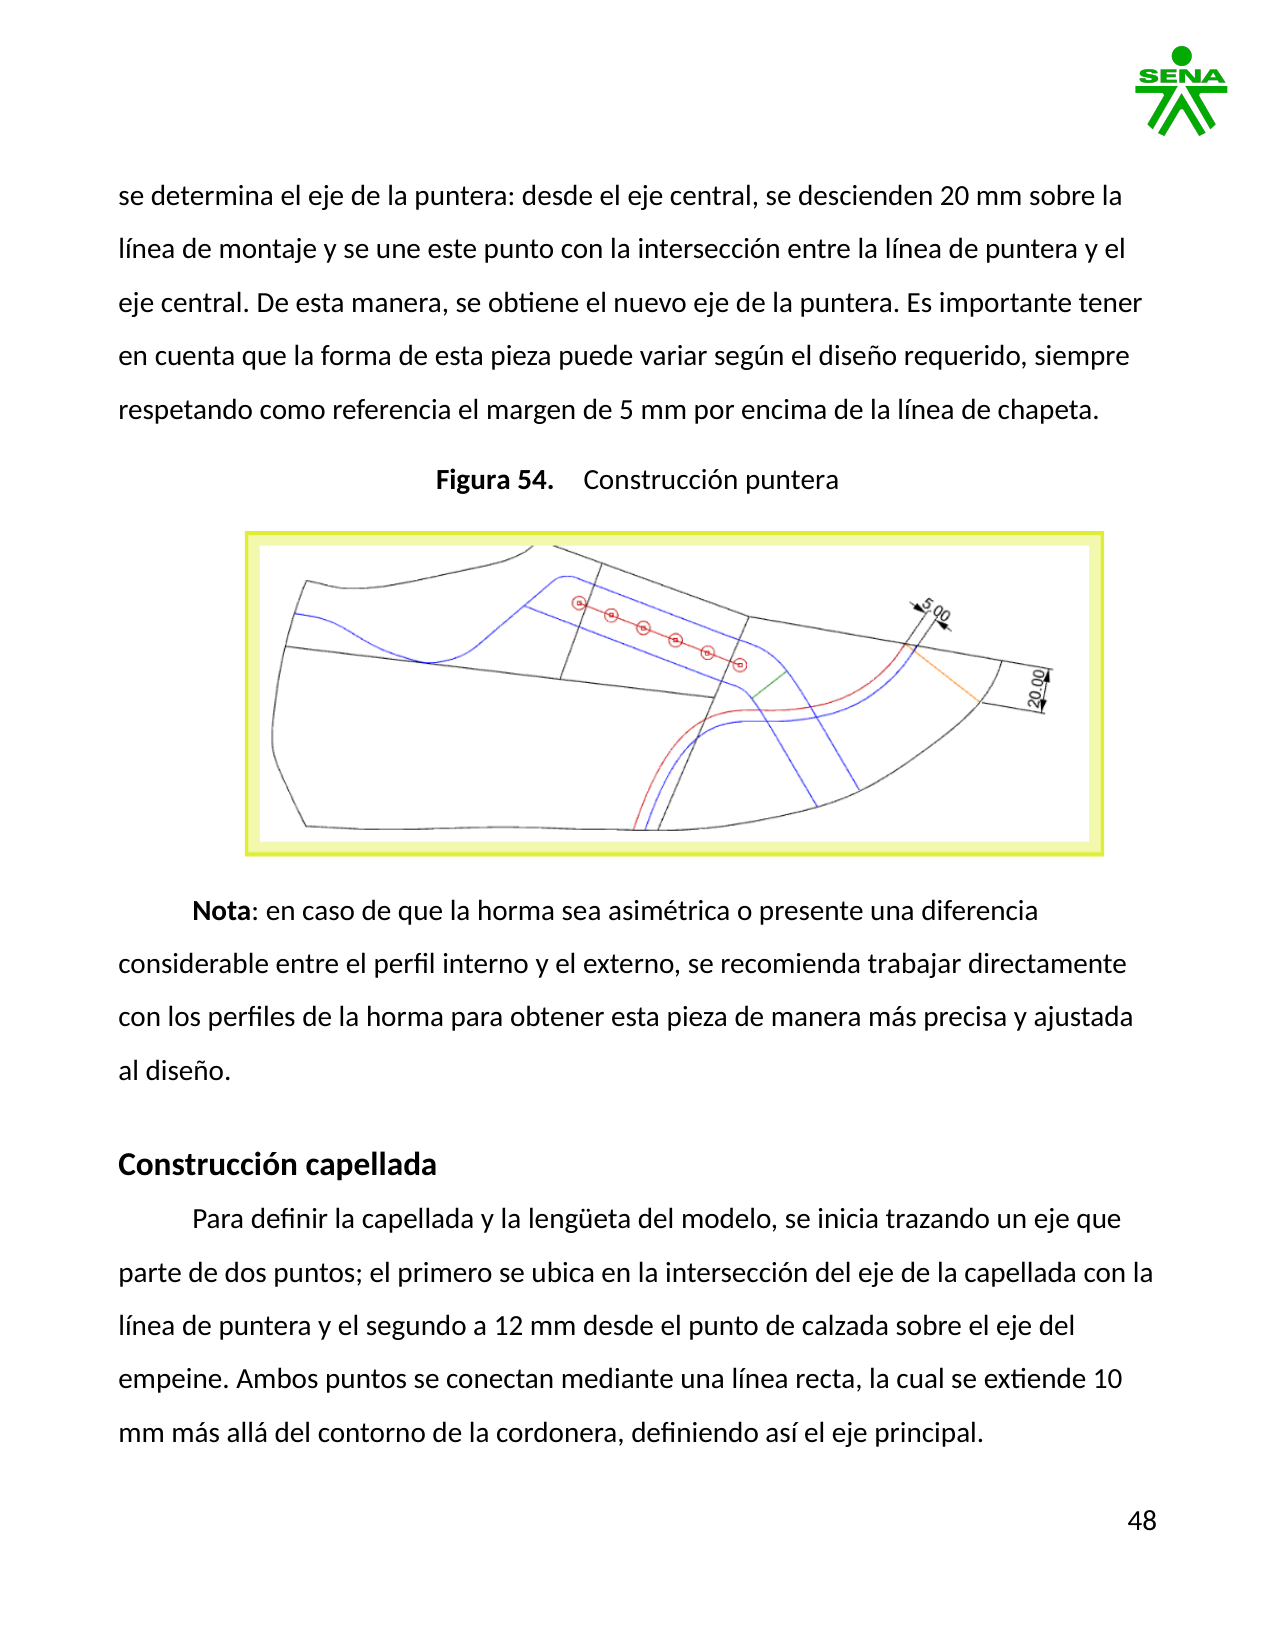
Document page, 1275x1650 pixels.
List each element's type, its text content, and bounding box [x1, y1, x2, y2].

picture [1135, 46, 1228, 136]
text Para definir la capellada y la lengüeta del modelo, se inicia trazando un eje que parte de dos puntos; el primero se ubica en la intersección del eje de la capellada con la línea de puntera y el segundo a 12 mm desde el punto de calzada sobre el eje del empeine. Ambos puntos se conectan mediante una línea recta, la cual se extiende 10 mm más allá del contorno de la cordonera, definiendo así el eje principal. [118, 1200, 1157, 1449]
text Construcción puntera [118, 461, 1157, 497]
text Nota: en caso de que la horma sea asimétrica o presente una diferencia considerable entre el perfil interno y el externo, se recomienda trabajar directamente con los perfiles de la horma para obtener esta pieza de manera más precisa y ajustada al diseño. [118, 892, 1157, 1087]
subtitle Construcción capellada [118, 1143, 1157, 1183]
picture [244, 531, 1105, 857]
